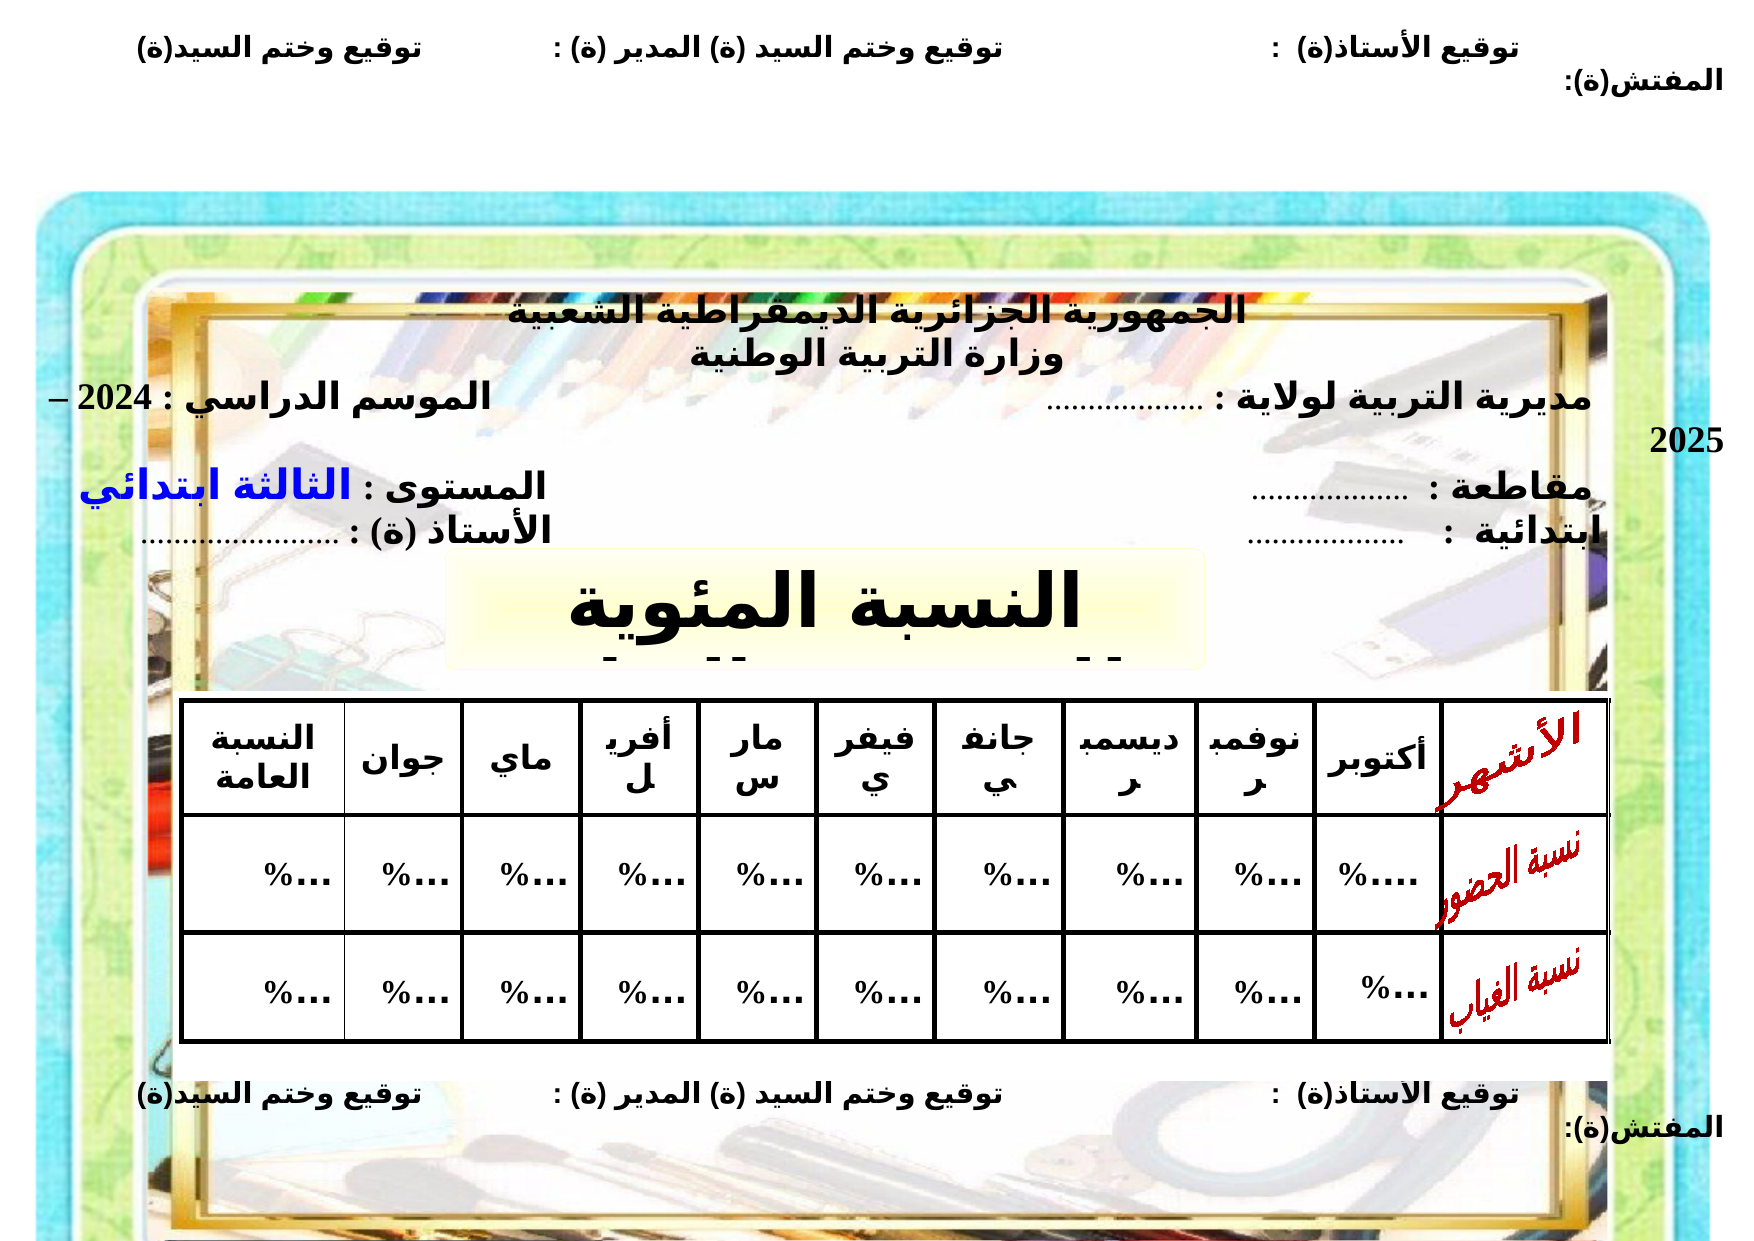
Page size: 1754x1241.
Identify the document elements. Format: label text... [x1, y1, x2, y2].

text توقيع الأستاذ(ة) : توقيع وختم السيد (ة) المدير (ة) : توقيع وختم السيد(ة) المفتش(ة): [67, 29, 1724, 97]
text ابتدائية : ................... الأستاذ (ة) : ........................ [29, 509, 1724, 552]
text الجمهورية الجزائرية الديمقراطية الشعبية [29, 288, 1724, 331]
text مديرية التربية لولاية : ................... الموسم الدراسي : 2024 – 2025 [29, 374, 1724, 461]
picture [27, 187, 1724, 1241]
text وزارة التربية الوطنية [29, 331, 1724, 374]
text مقاطعة : ................... المستوى : الثالثة ابتدائي [29, 461, 1724, 509]
text توقيع الأستاذ(ة) : توقيع وختم السيد (ة) المدير (ة) : توقيع وختم السيد(ة) المفتش(ة): [67, 1076, 1724, 1143]
